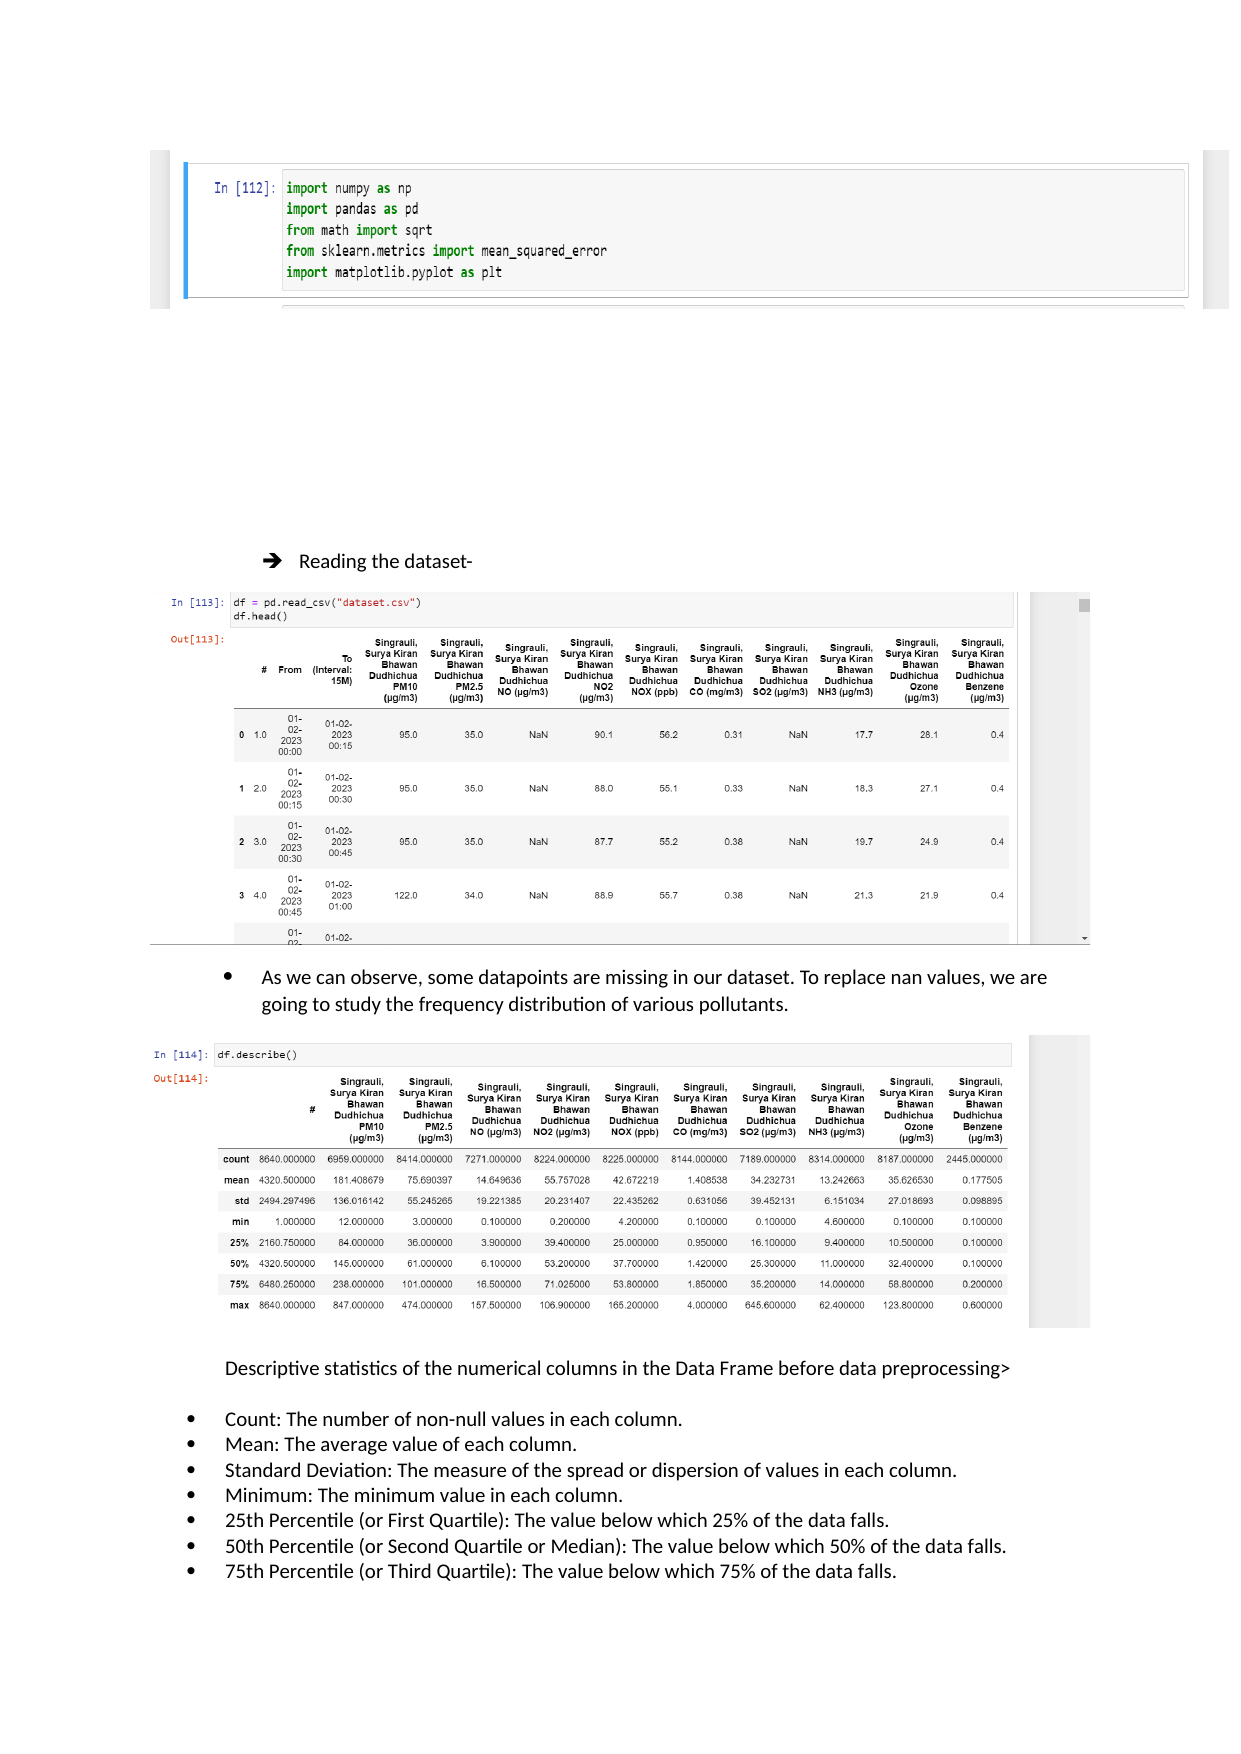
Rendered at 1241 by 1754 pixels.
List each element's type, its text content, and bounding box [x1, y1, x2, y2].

list 50th Percentile (or Second Quartile or Median): The value below which 50% of the data falls. [187, 1533, 1090, 1558]
list 25th Percentile (or First Quartile): The value below which 25% of the data falls. [187, 1508, 1090, 1533]
list Count: The number of non-null values in each column. [187, 1406, 1090, 1431]
list Minimum: The minimum value in each column. [187, 1482, 1090, 1508]
list Standard Deviation: The measure of the spread or dispersion of values in each column. [187, 1457, 1090, 1482]
picture [150, 592, 1091, 945]
list Mean: The average value of each column. [187, 1431, 1090, 1457]
list Descriptive statistics of the numerical columns in the Data Frame before data preprocessing> [225, 1355, 1090, 1381]
list As we can observe, some datapoints are missing in our dataset. To replace nan values, we are going to study the frequency distribution of various pollutants. [224, 964, 1090, 1017]
picture [150, 1035, 1091, 1328]
picture [150, 150, 1230, 309]
list 75th Percentile (or Third Quartile): The value below which 75% of the data falls. [187, 1558, 1090, 1584]
list Reading the dataset- [261, 548, 1090, 574]
